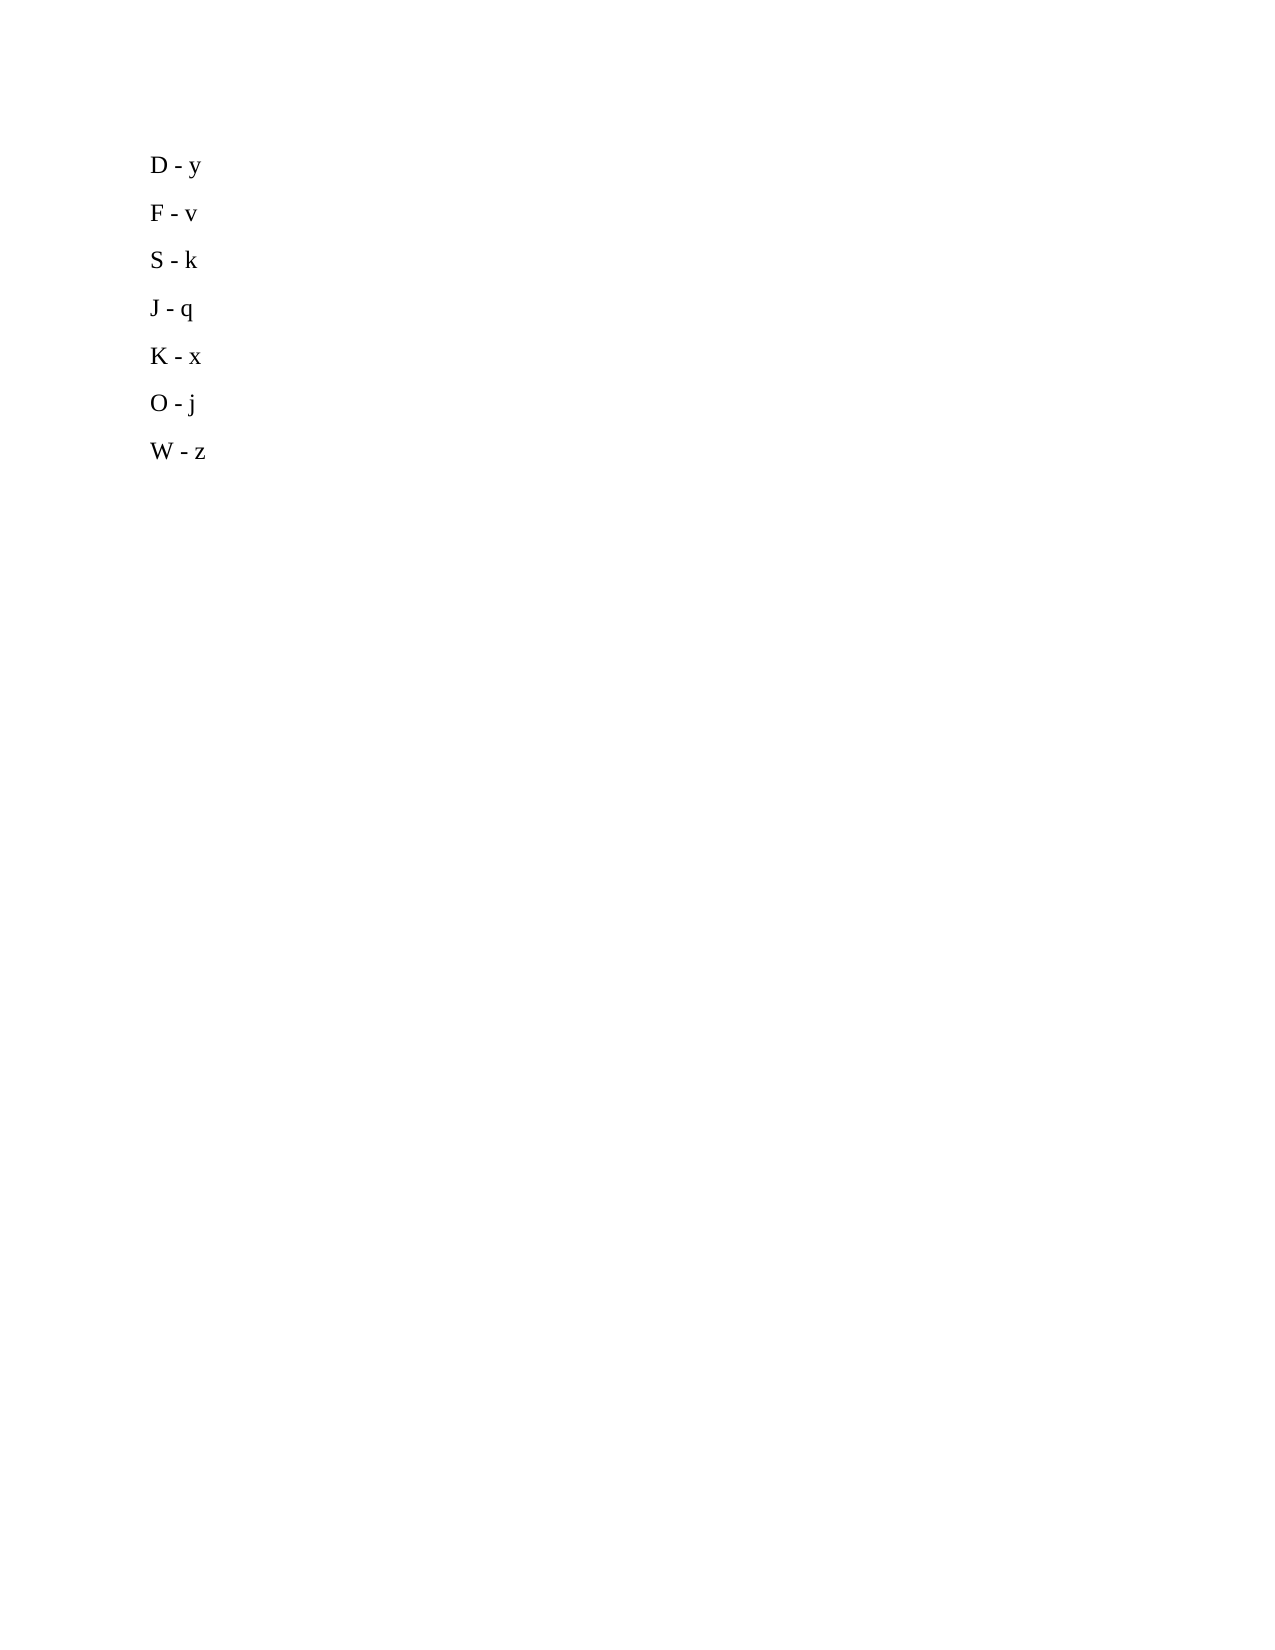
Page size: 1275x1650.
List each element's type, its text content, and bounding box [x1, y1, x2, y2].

text K - x [150, 341, 1125, 369]
text W - z [150, 436, 1125, 465]
text O - j [150, 388, 1125, 417]
text F - v [150, 198, 1125, 226]
text S - k [150, 245, 1125, 274]
text J - q [150, 293, 1125, 322]
text D - y [150, 150, 1125, 179]
